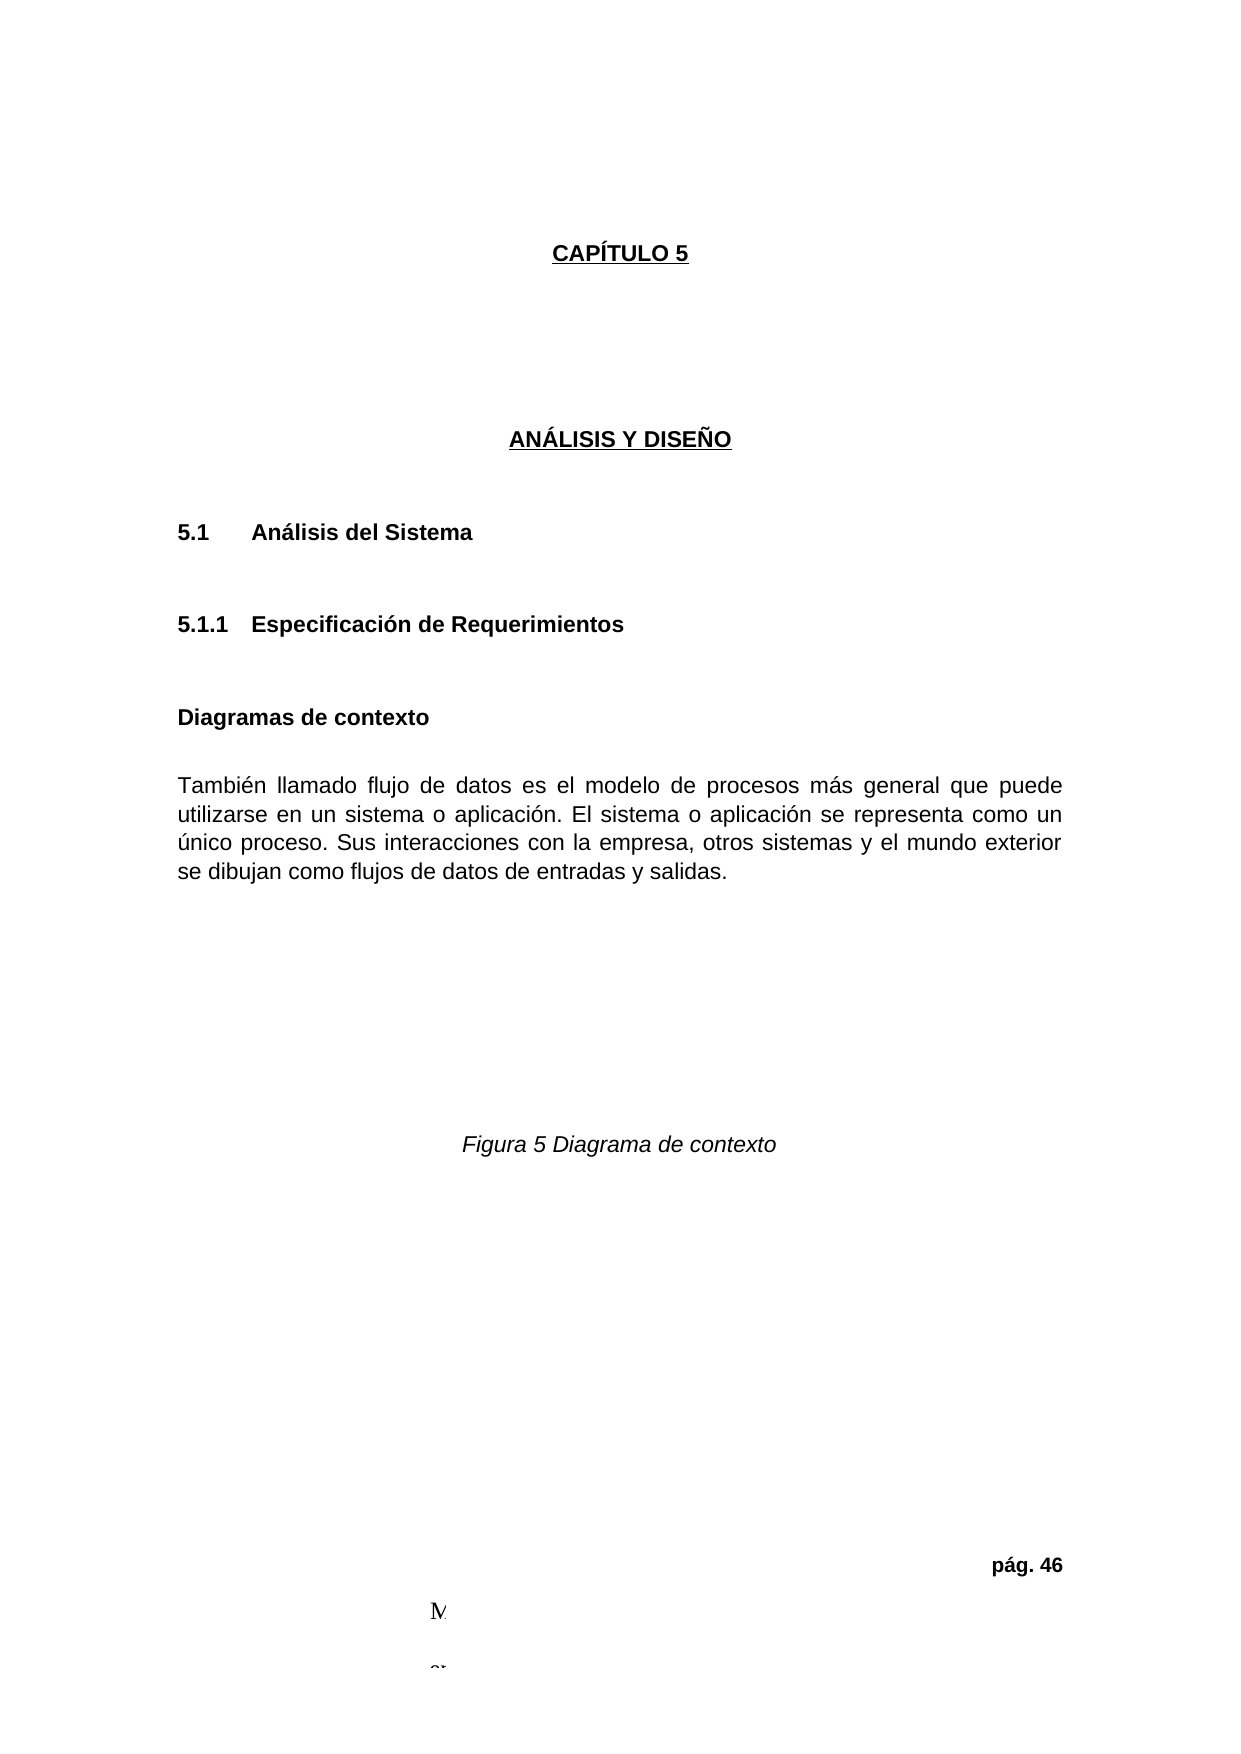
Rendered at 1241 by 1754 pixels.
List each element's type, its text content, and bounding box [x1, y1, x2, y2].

text Diagramas de contexto [177, 704, 1063, 730]
text Figura 5 Diagrama de contexto [177, 1131, 1063, 1158]
text CAPÍTULO 5 [177, 240, 1063, 267]
subtitle 5.1 Análisis del Sistema [177, 518, 1063, 545]
text ANÁLISIS Y DISEÑO [177, 426, 1063, 452]
subtitle 5.1.1 Especificación de Requerimientos [177, 611, 1063, 637]
text También llamado flujo de datos es el modelo de procesos más general que puede utilizarse en un sistema o aplicación. El sistema o aplicación se representa como un único proceso. Sus interacciones con la empresa, otros sistemas y el mundo exterior se dibujan como flujos de datos de entradas y salidas. [177, 772, 1063, 884]
